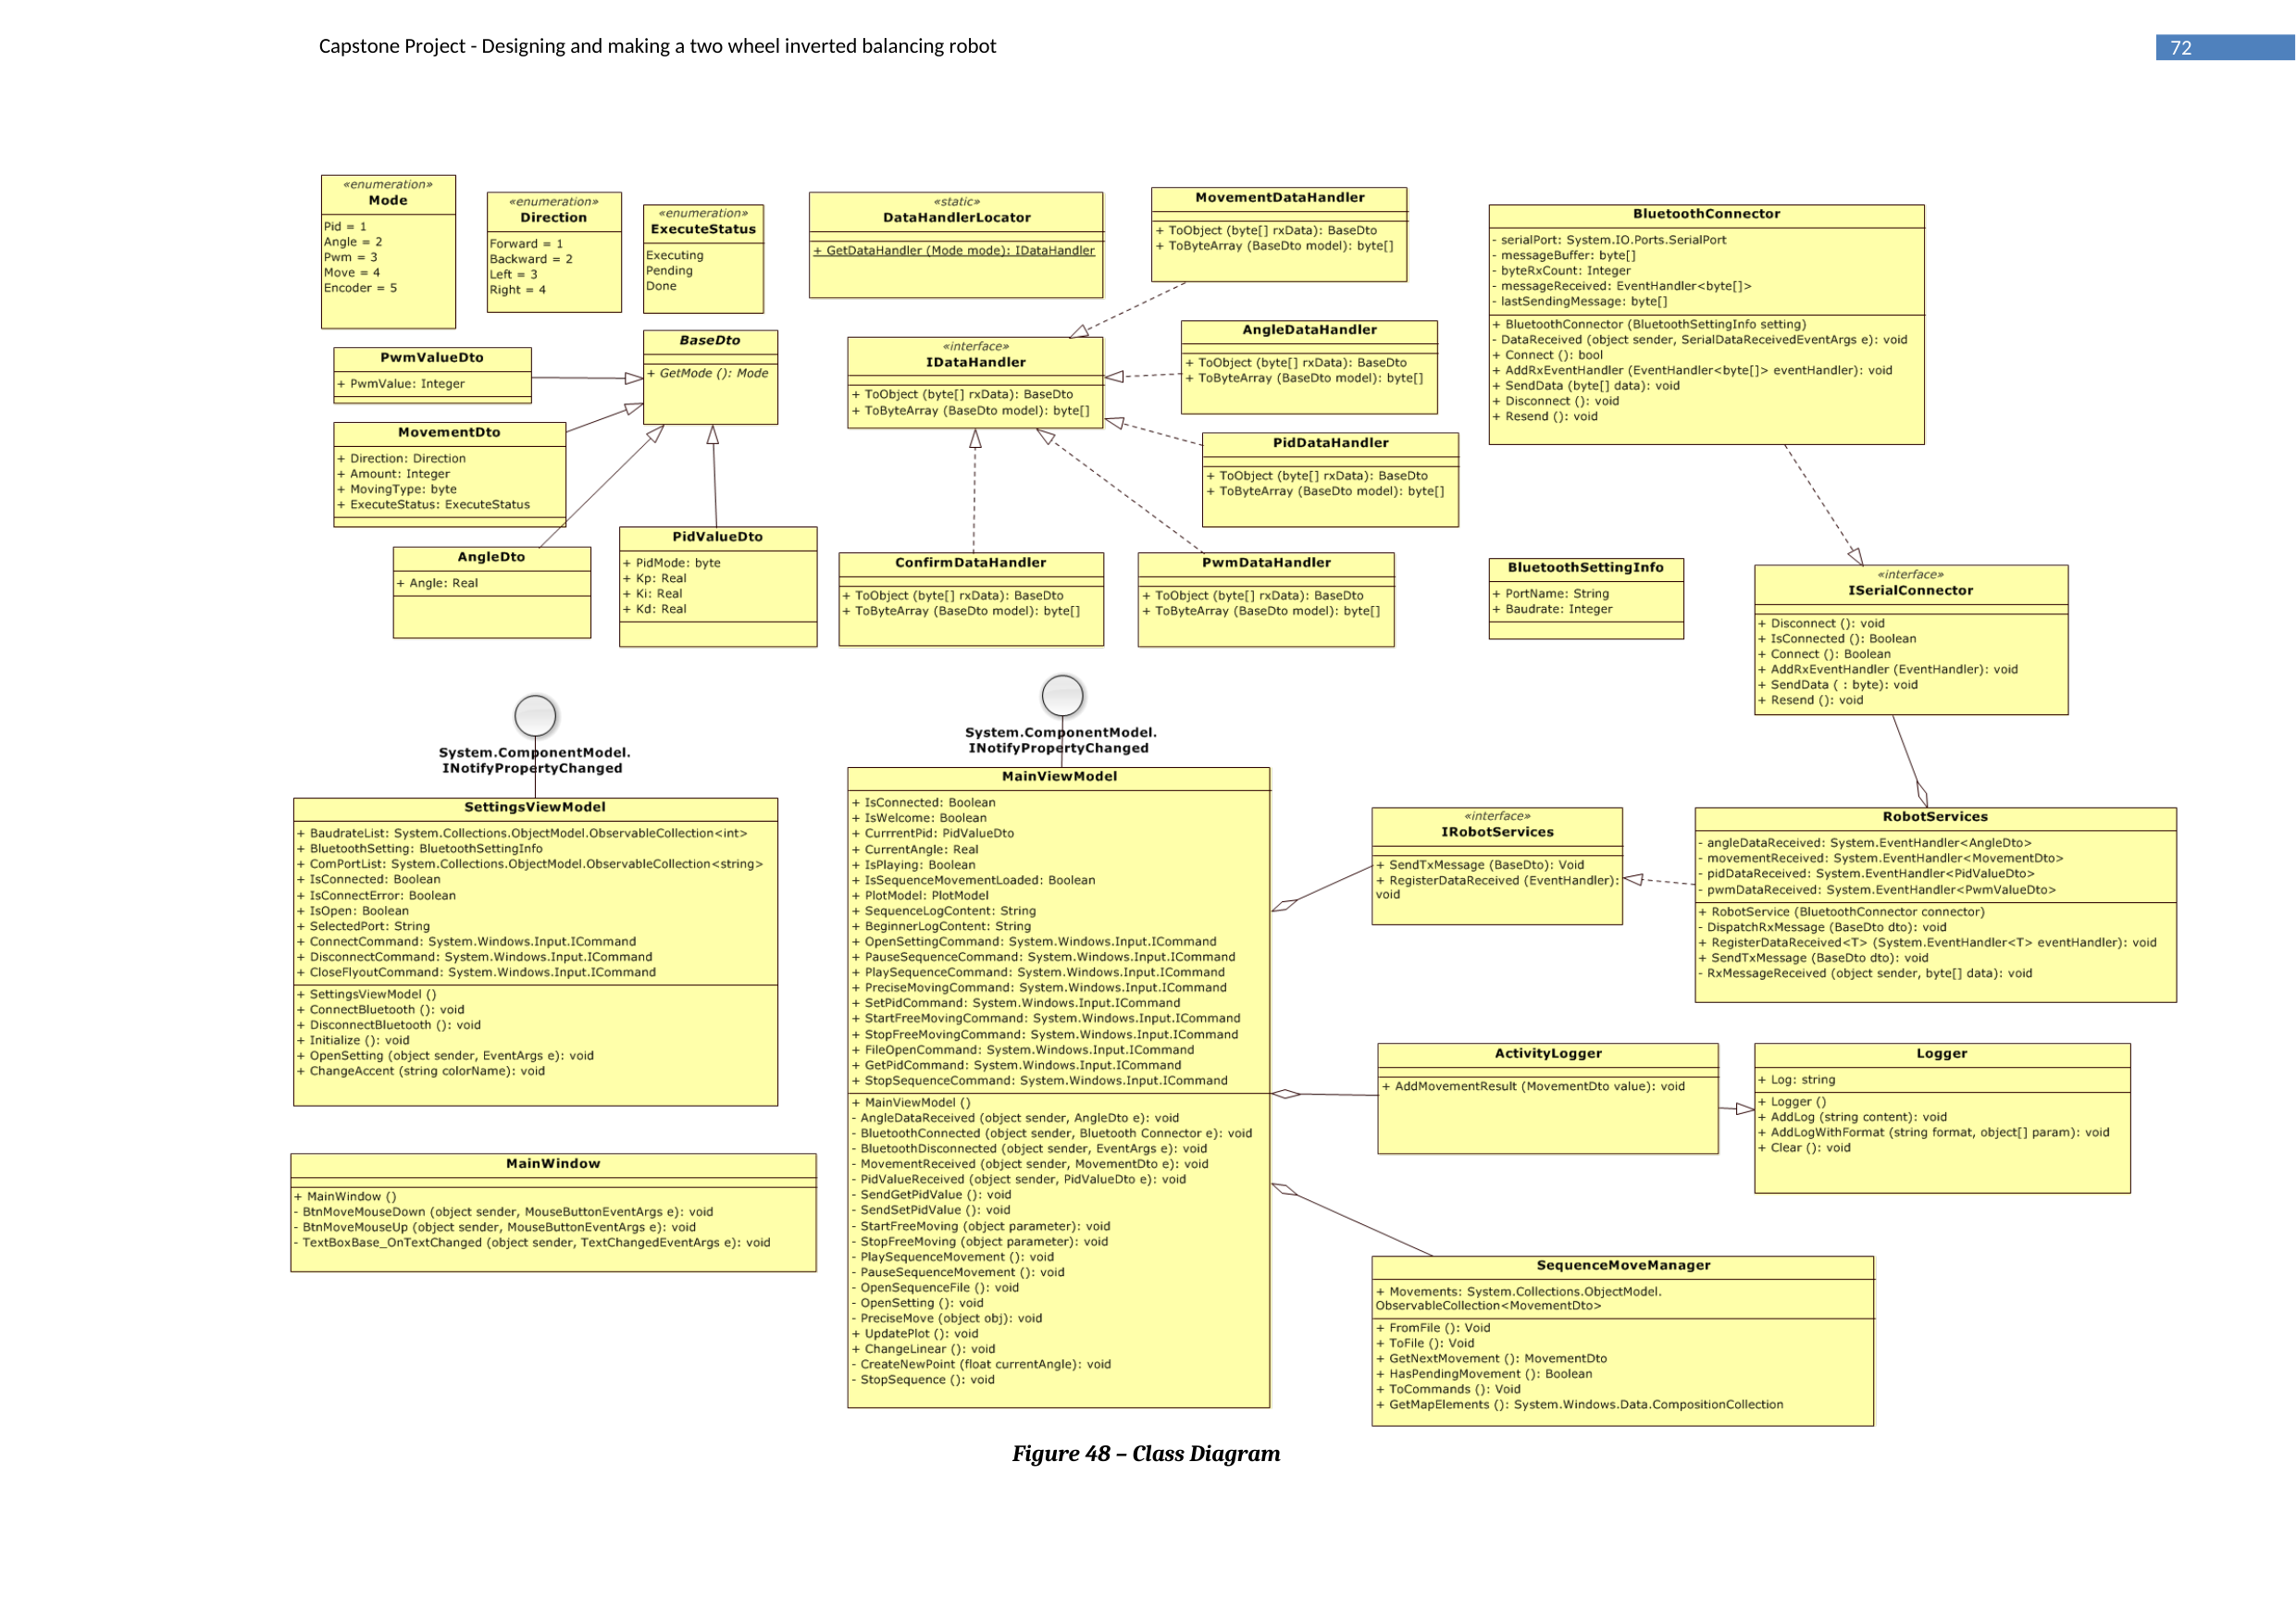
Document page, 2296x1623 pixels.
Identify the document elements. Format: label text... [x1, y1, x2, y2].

text Figure 48 – Class Diagram [109, 1441, 2186, 1468]
picture [109, 99, 2187, 1436]
